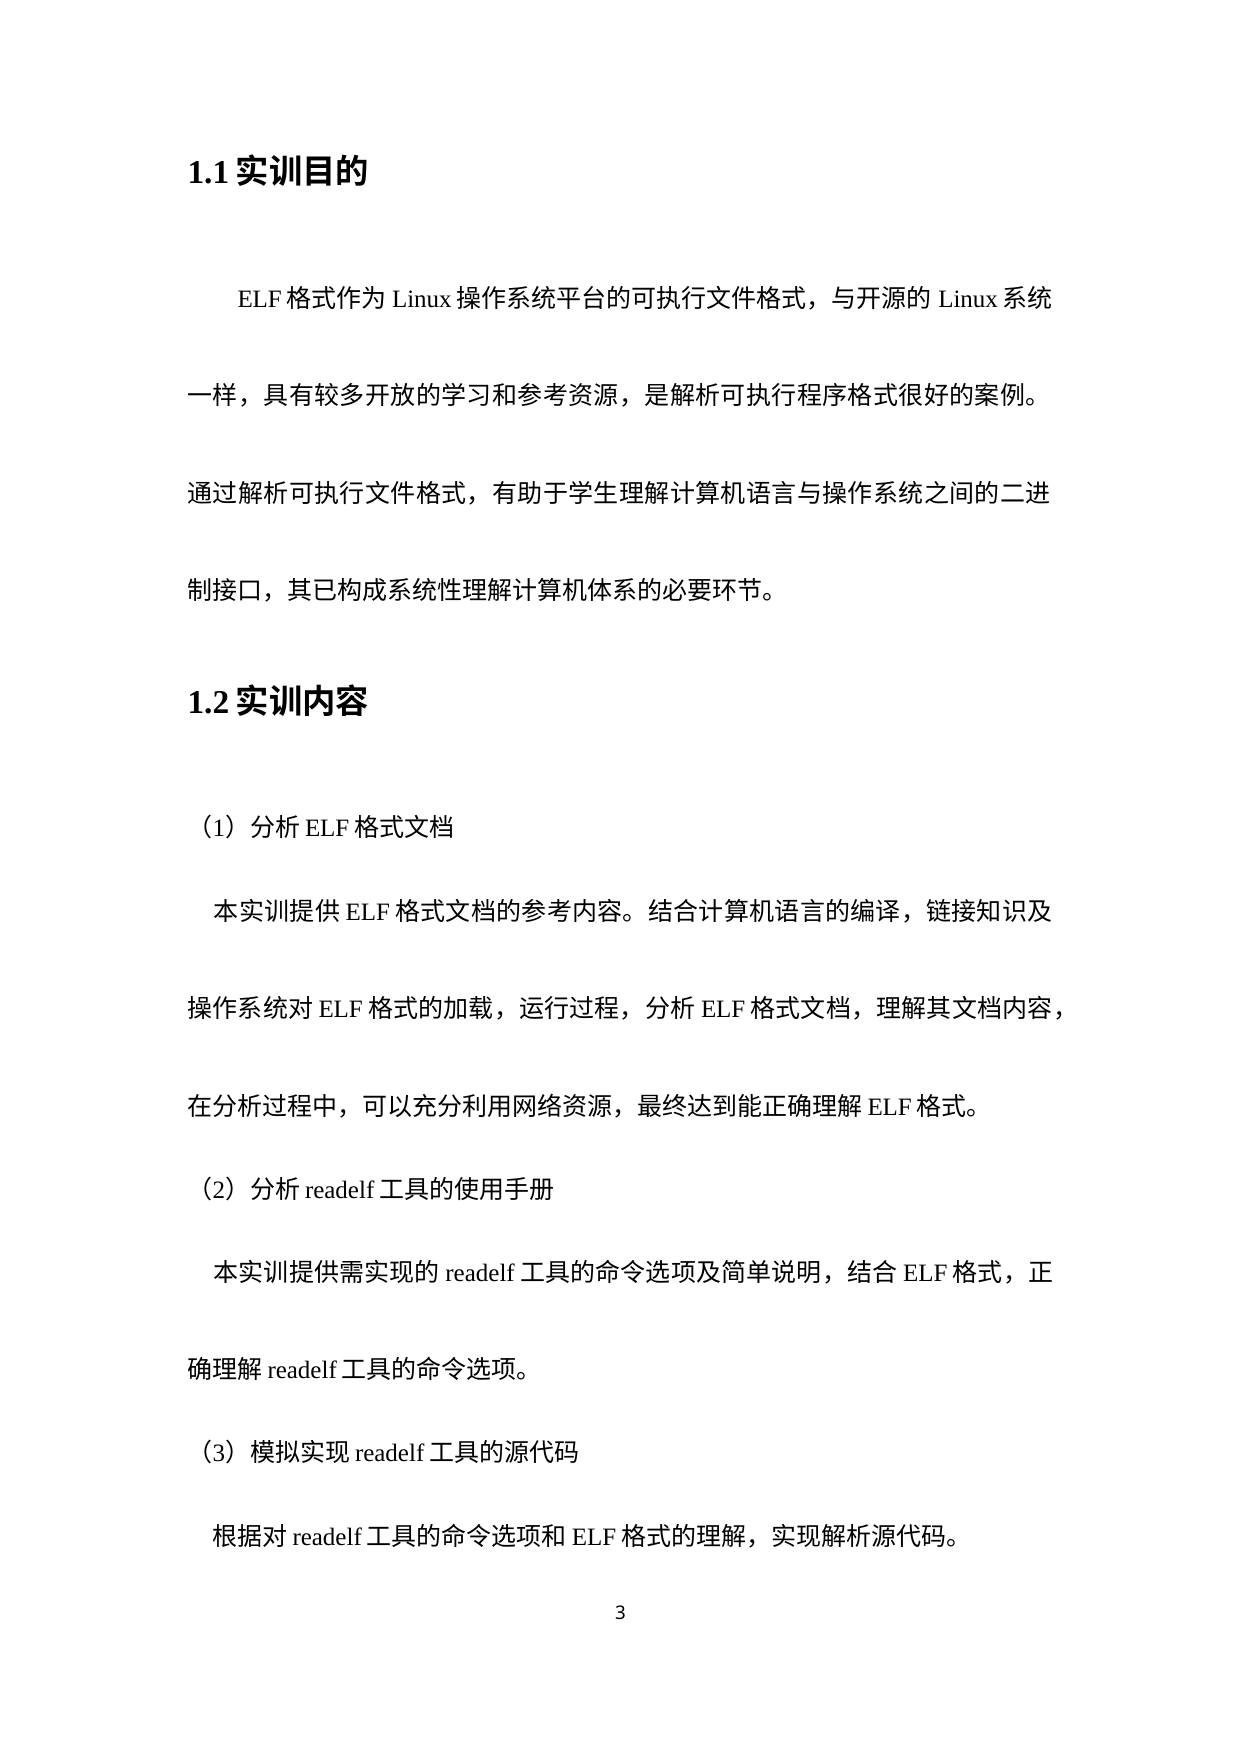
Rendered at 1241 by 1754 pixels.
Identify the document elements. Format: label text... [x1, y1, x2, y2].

text 本实训提供需实现的readelf工具的命令选项及简单说明，结合ELF格式，正确理解readelf工具的命令选项。 [187, 1238, 1053, 1400]
text ELF格式作为Linux操作系统平台的可执行文件格式，与开源的Linux系统一样，具有较多开放的学习和参考资源，是解析可执行程序格式很好的案例。通过解析可执行文件格式，有助于学生理解计算机语言与操作系统之间的二进制接口，其已构成系统性理解计算机体系的必要环节。 [187, 264, 1053, 621]
text 根据对readelf工具的命令选项和ELF格式的理解，实现解析源代码。 [187, 1502, 1053, 1567]
subtitle 1.2实训内容 [187, 666, 1053, 731]
text （3）模拟实现readelf工具的源代码 [187, 1418, 1053, 1483]
subtitle 1.1实训目的 [187, 136, 1053, 201]
text （1）分析ELF格式文档 [187, 793, 1053, 858]
text 本实训提供ELF格式文档的参考内容。结合计算机语言的编译，链接知识及操作系统对ELF格式的加载，运行过程，分析ELF格式文档，理解其文档内容，在分析过程中，可以充分利用网络资源，最终达到能正确理解ELF格式。 [187, 877, 1053, 1137]
text （2）分析readelf工具的使用手册 [187, 1155, 1053, 1220]
